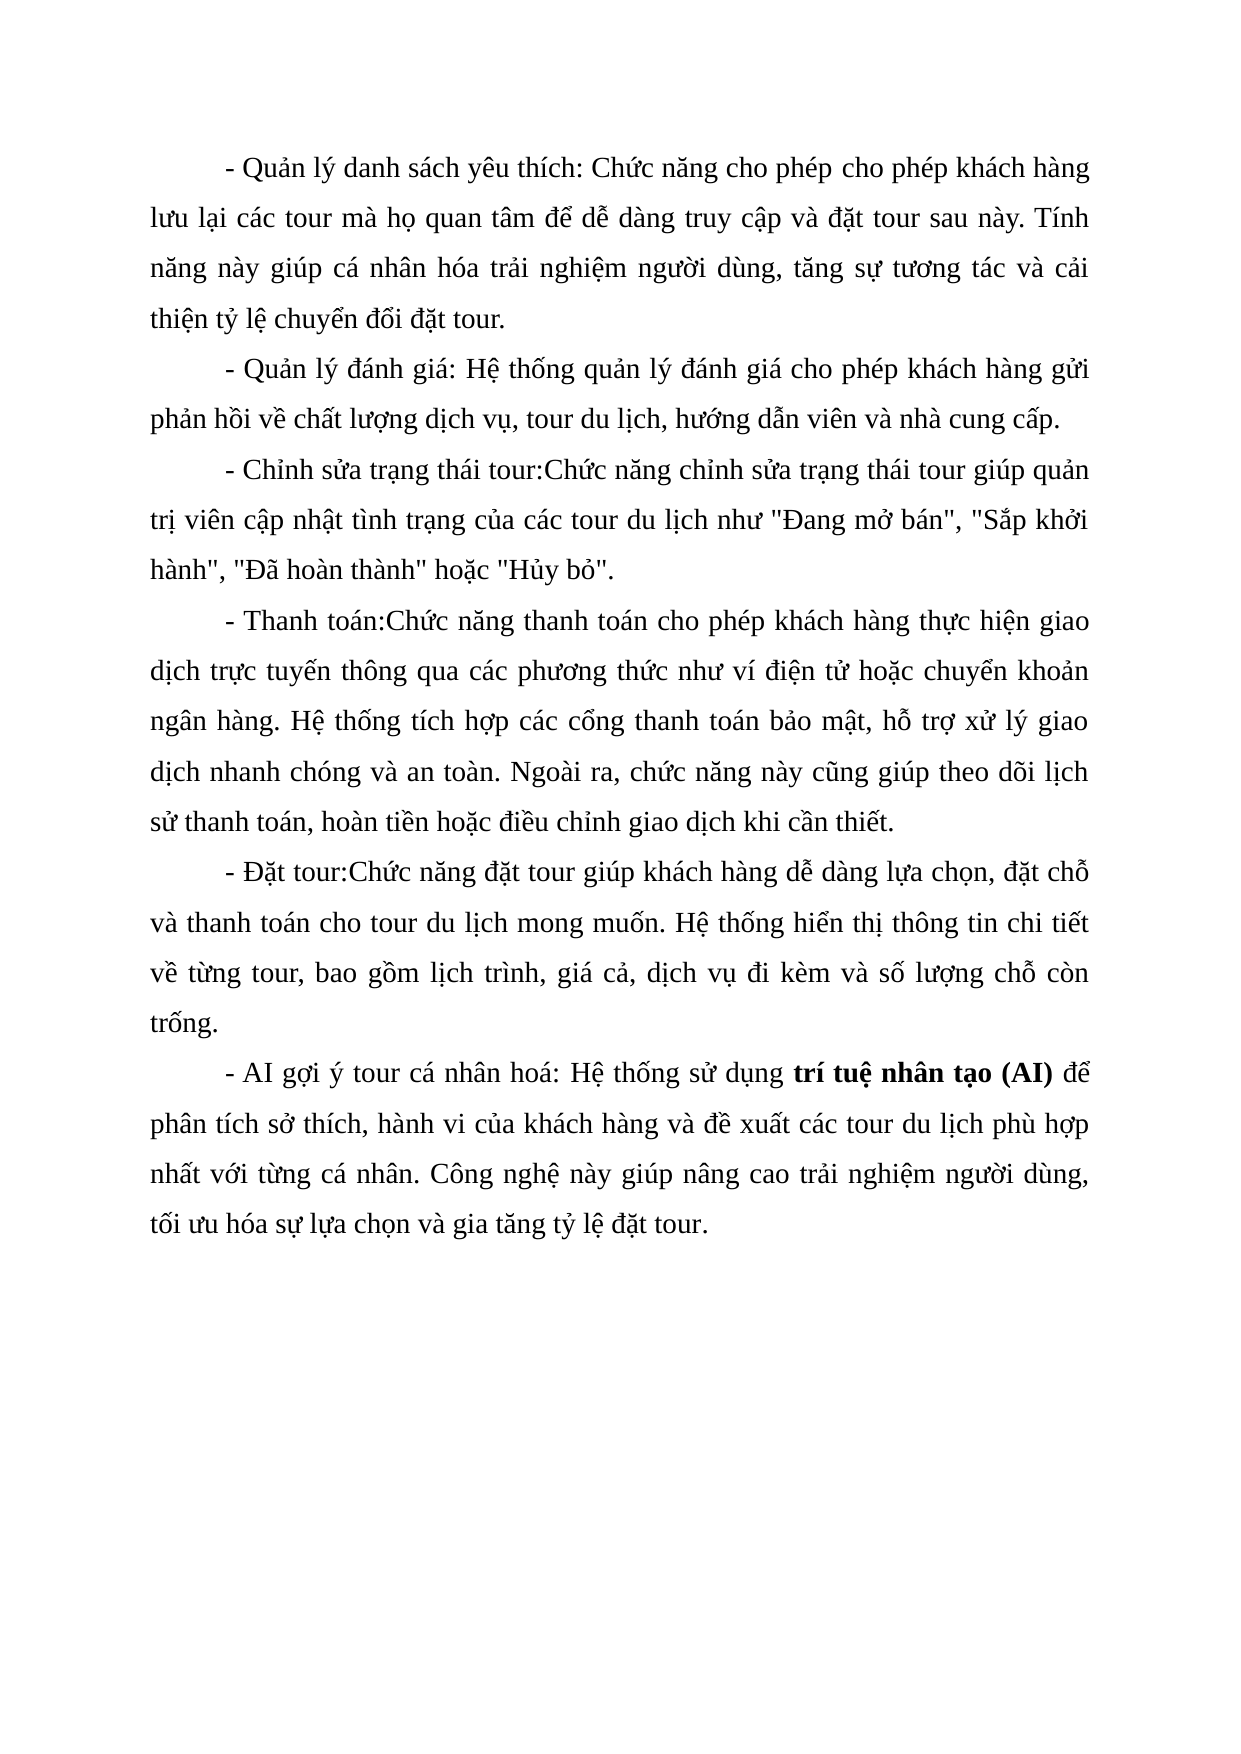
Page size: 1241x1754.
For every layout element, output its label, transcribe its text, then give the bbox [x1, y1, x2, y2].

list - Chỉnh sửa trạng thái tour:Chức năng chỉnh sửa trạng thái tour giúp quản trị viên cập nhật tình trạng của các tour du lịch như "Đang mở bán", "Sắp khởi hành", "Đã hoàn thành" hoặc "Hủy bỏ". [150, 452, 1090, 586]
list - Quản lý danh sách yêu thích: Chức năng cho phép cho phép khách hàng lưu lại các tour mà họ quan tâm để dễ dàng truy cập và đặt tour sau này. Tính năng này giúp cá nhân hóa trải nghiệm người dùng, tăng sự tương tác và cải thiện tỷ lệ chuyển đổi đặt tour. [150, 150, 1090, 334]
list - Đặt tour:Chức năng đặt tour giúp khách hàng dễ dàng lựa chọn, đặt chỗ và thanh toán cho tour du lịch mong muốn. Hệ thống hiển thị thông tin chi tiết về từng tour, bao gồm lịch trình, giá cả, dịch vụ đi kèm và số lượng chỗ còn trống. [150, 854, 1090, 1039]
list - Thanh toán:Chức năng thanh toán cho phép khách hàng thực hiện giao dịch trực tuyến thông qua các phương thức như ví điện tử hoặc chuyển khoản ngân hàng. Hệ thống tích hợp các cổng thanh toán bảo mật, hỗ trợ xử lý giao dịch nhanh chóng và an toàn. Ngoài ra, chức năng này cũng giúp theo dõi lịch sử thanh toán, hoàn tiền hoặc điều chỉnh giao dịch khi cần thiết. [150, 603, 1090, 838]
list - AI gợi ý tour cá nhân hoá: Hệ thống sử dụng trí tuệ nhân tạo (AI) để phân tích sở thích, hành vi của khách hàng và đề xuất các tour du lịch phù hợp nhất với từng cá nhân. Công nghệ này giúp nâng cao trải nghiệm người dùng, tối ưu hóa sự lựa chọn và gia tăng tỷ lệ đặt tour. [150, 1056, 1090, 1240]
list - Quản lý đánh giá: Hệ thống quản lý đánh giá cho phép khách hàng gửi phản hồi về chất lượng dịch vụ, tour du lịch, hướng dẫn viên và nhà cung cấp. [150, 351, 1090, 435]
